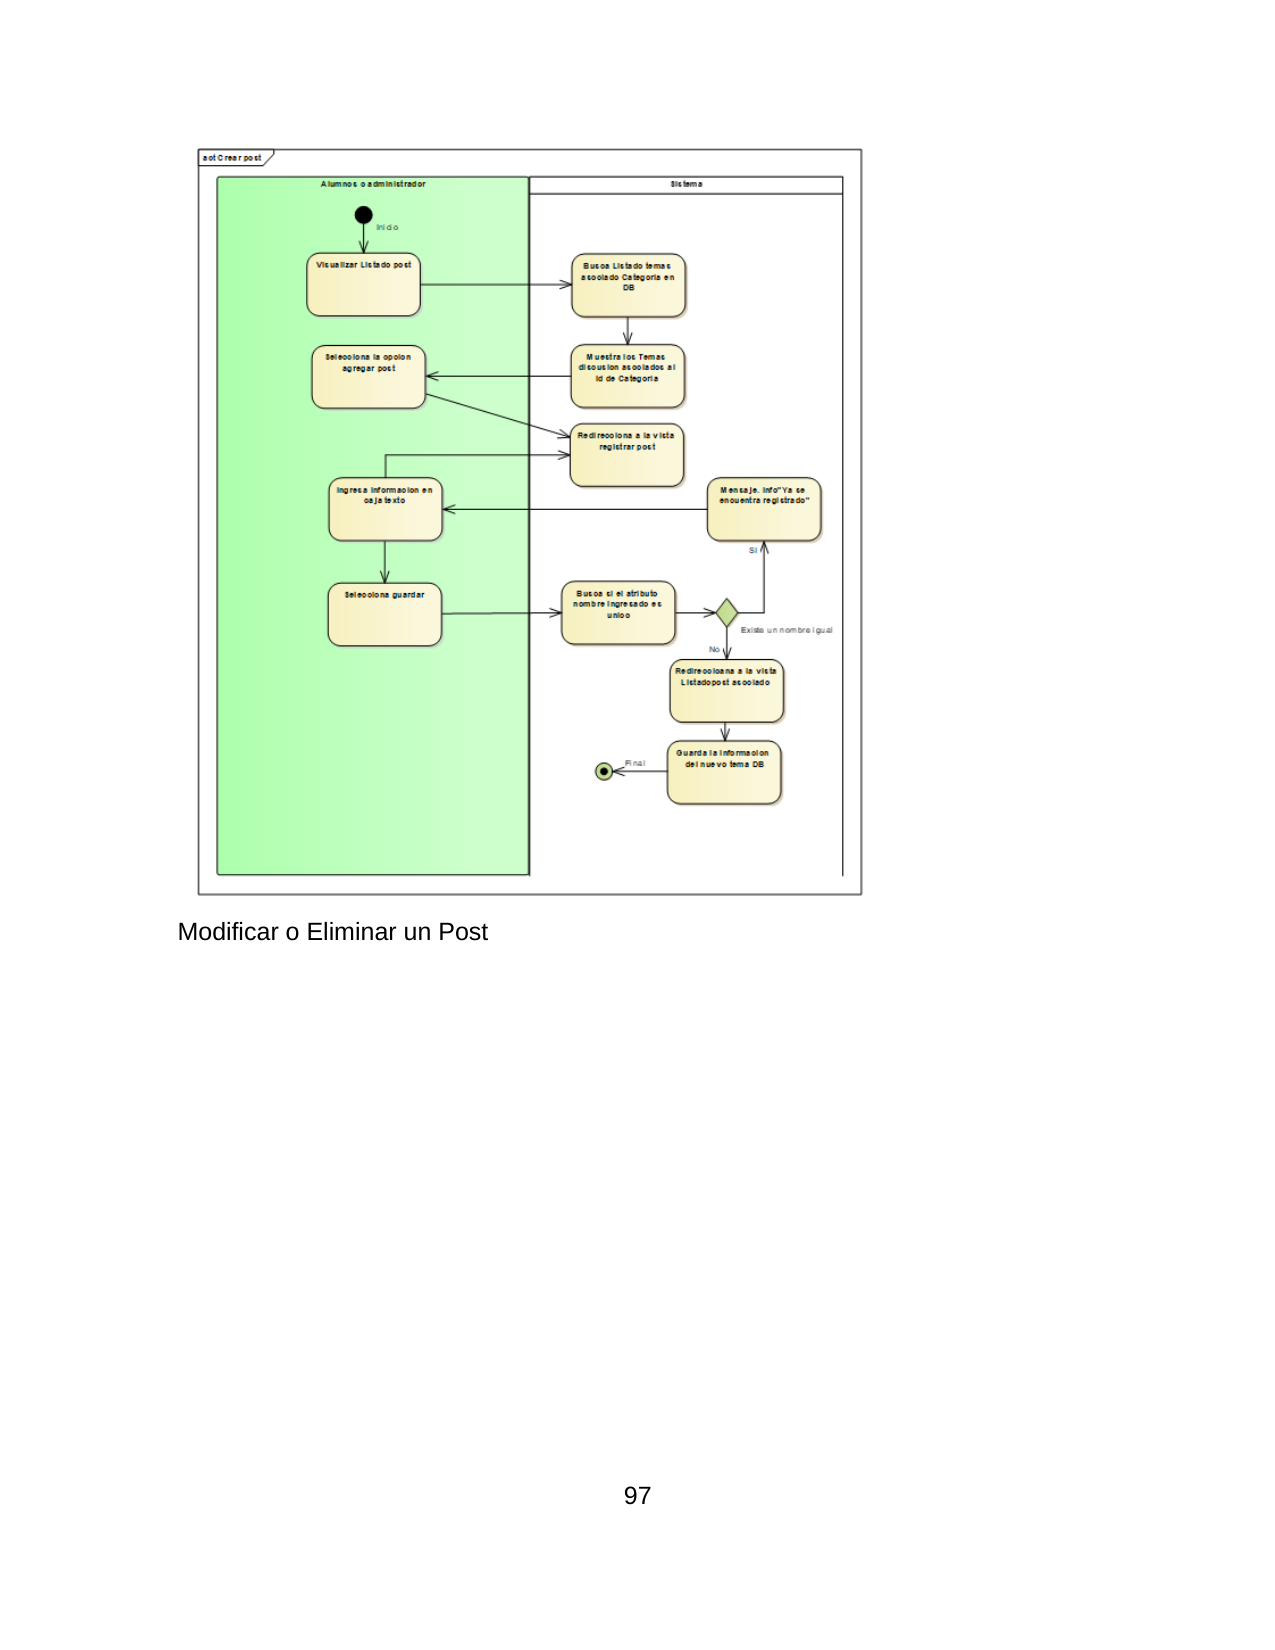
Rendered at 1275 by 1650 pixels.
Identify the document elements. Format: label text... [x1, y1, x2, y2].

text Modificar o Eliminar un Post [177, 917, 1098, 945]
